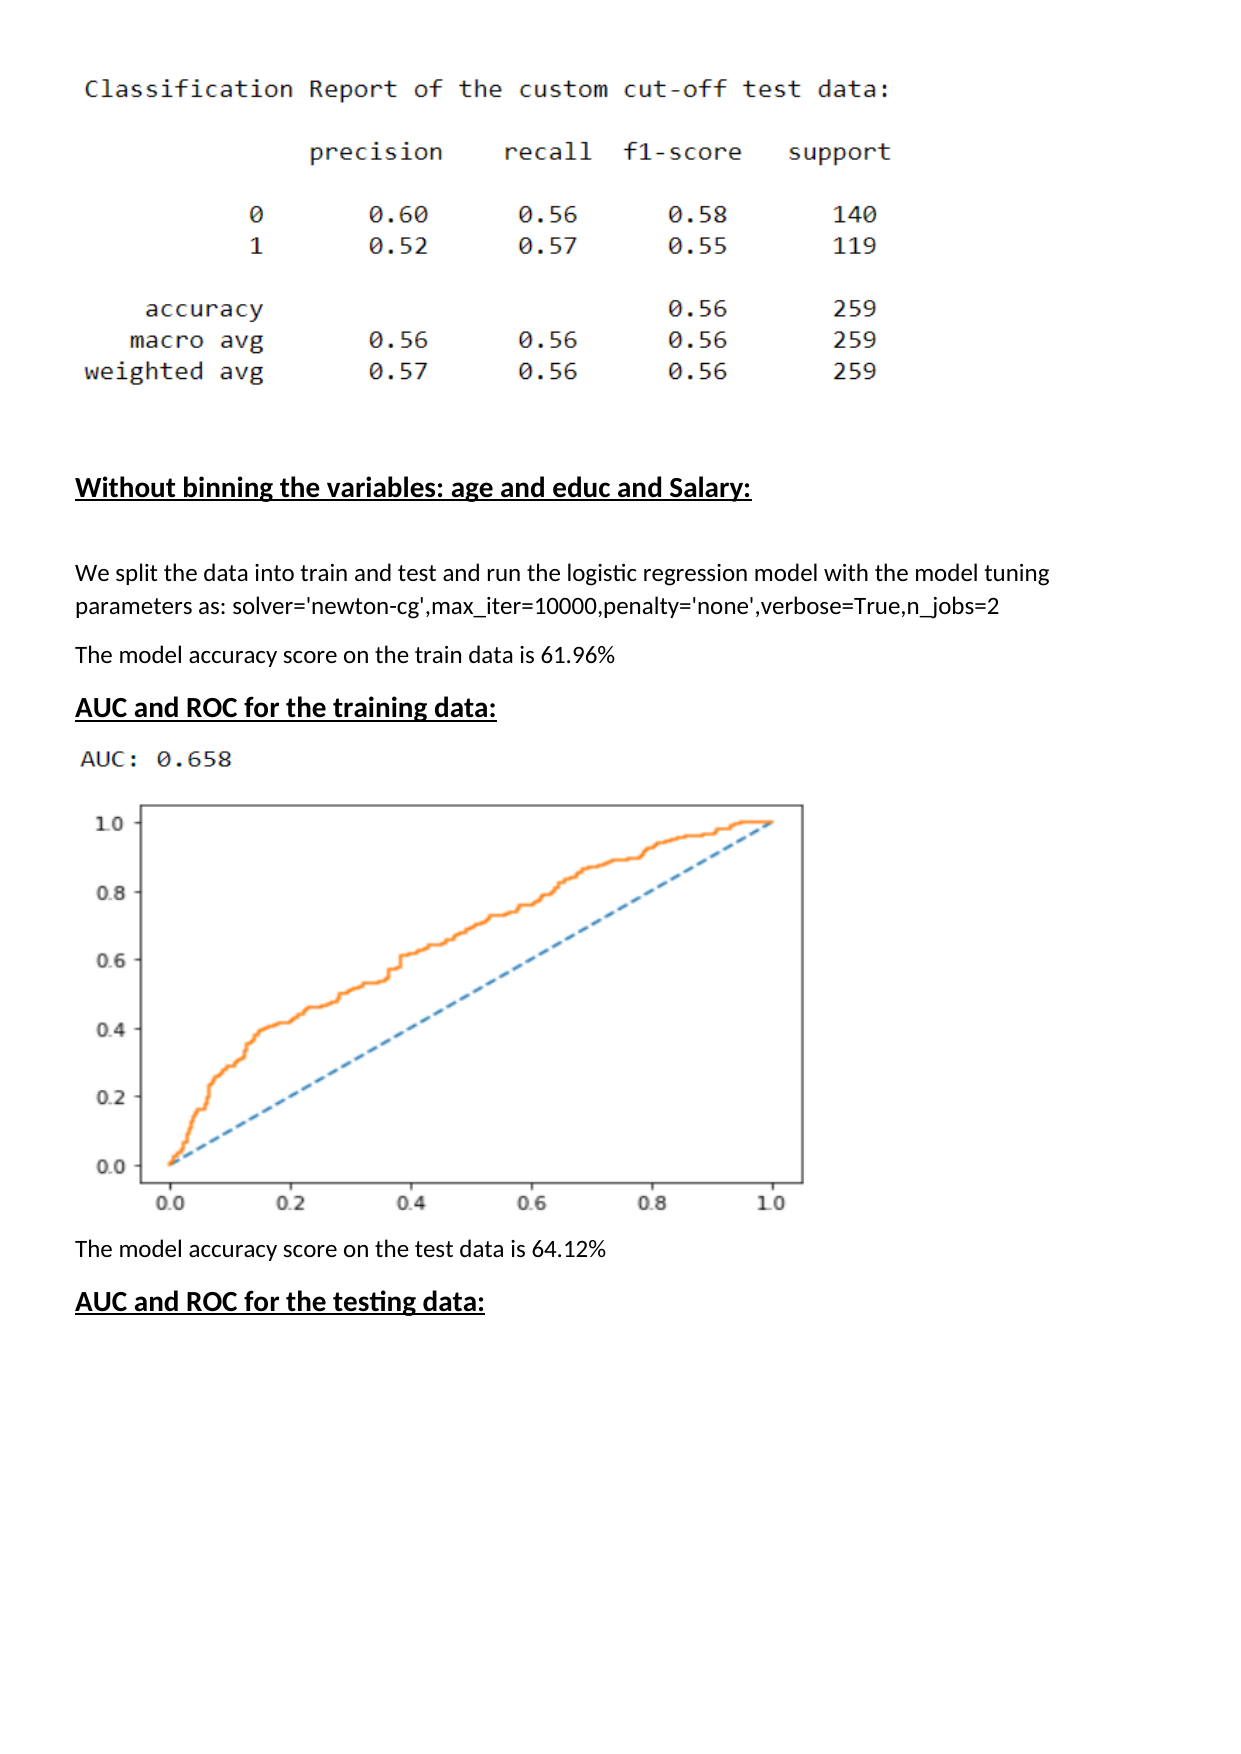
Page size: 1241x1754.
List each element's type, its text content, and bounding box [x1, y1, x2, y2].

text We split the data into train and test and run the logistic regression model with the model tuning parameters as: solver='newton-cg',max_iter=10000,penalty='none',verbose=True,n_jobs=2 [75, 557, 1165, 621]
text AUC and ROC for the testing data: [75, 1283, 1165, 1318]
picture [75, 75, 896, 393]
subtitle Without binning the variables: age and educ and Salary: [75, 469, 1165, 505]
picture [75, 744, 817, 1215]
text The model accuracy score on the test data is 64.12% [75, 1233, 1165, 1264]
text AUC and ROC for the training data: [75, 689, 1165, 725]
text The model accuracy score on the train data is 61.96% [75, 640, 1165, 670]
